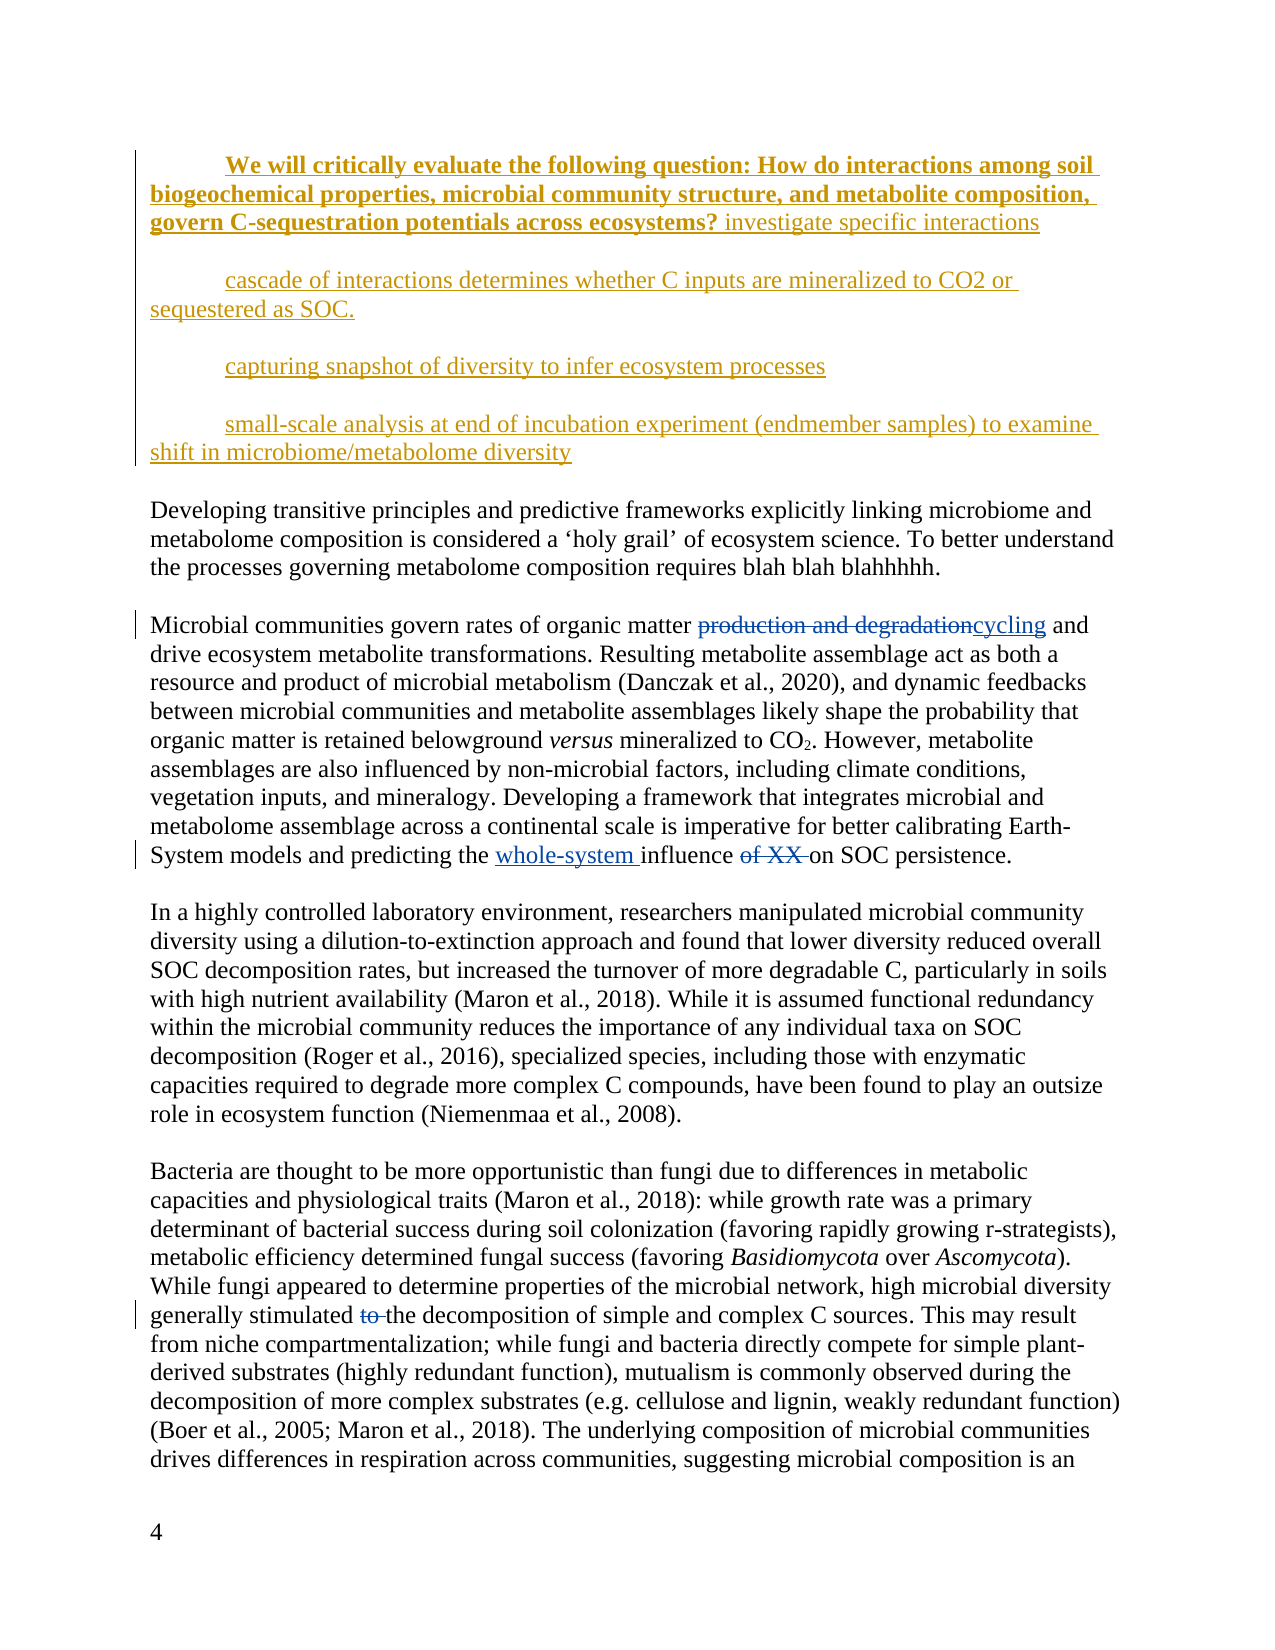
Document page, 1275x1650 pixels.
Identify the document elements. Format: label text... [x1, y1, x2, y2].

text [150, 1156, 1125, 1472]
text Developing transitive principles and predictive frameworks explicitly linking microbiome and metabolome composition is considered a ‘holy grail’ of ecosystem science. To better understand the processes governing metabolome composition requires blah blah blahhhhh. [150, 495, 1125, 581]
text Microbial communities govern rates of organic matter and drive ecosystem metabolite transformations. Resulting metabolite assemblage act as both a resource and product of microbial metabolism (Danczak et al., 2020), and dynamic feedbacks between microbial communities and metabolite assemblages likely shape the probability that organic matter is retained belowground versus mineralized to CO2. However, metabolite assemblages are also influenced by non-microbial factors, including climate conditions, vegetation inputs, and mineralogy. Developing a framework that integrates microbial and metabolome assemblage across a continental scale is imperative for better calibrating Earth-System models and predicting the influence on SOC persistence. [150, 610, 1125, 869]
text In a highly controlled laboratory environment, researchers manipulated microbial community diversity using a dilution-to-extinction approach and found that lower diversity reduced overall SOC decomposition rates, but increased the turnover of more degradable C, particularly in soils with high nutrient availability (Maron et al., 2018). While it is assumed functional redundancy within the microbial community reduces the importance of any individual taxa on SOC decomposition (Roger et al., 2016), specialized species, including those with enzymatic capacities required to degrade more complex C compounds, have been found to play an outsize role in ecosystem function (Niemenmaa et al., 2008). [150, 897, 1125, 1127]
